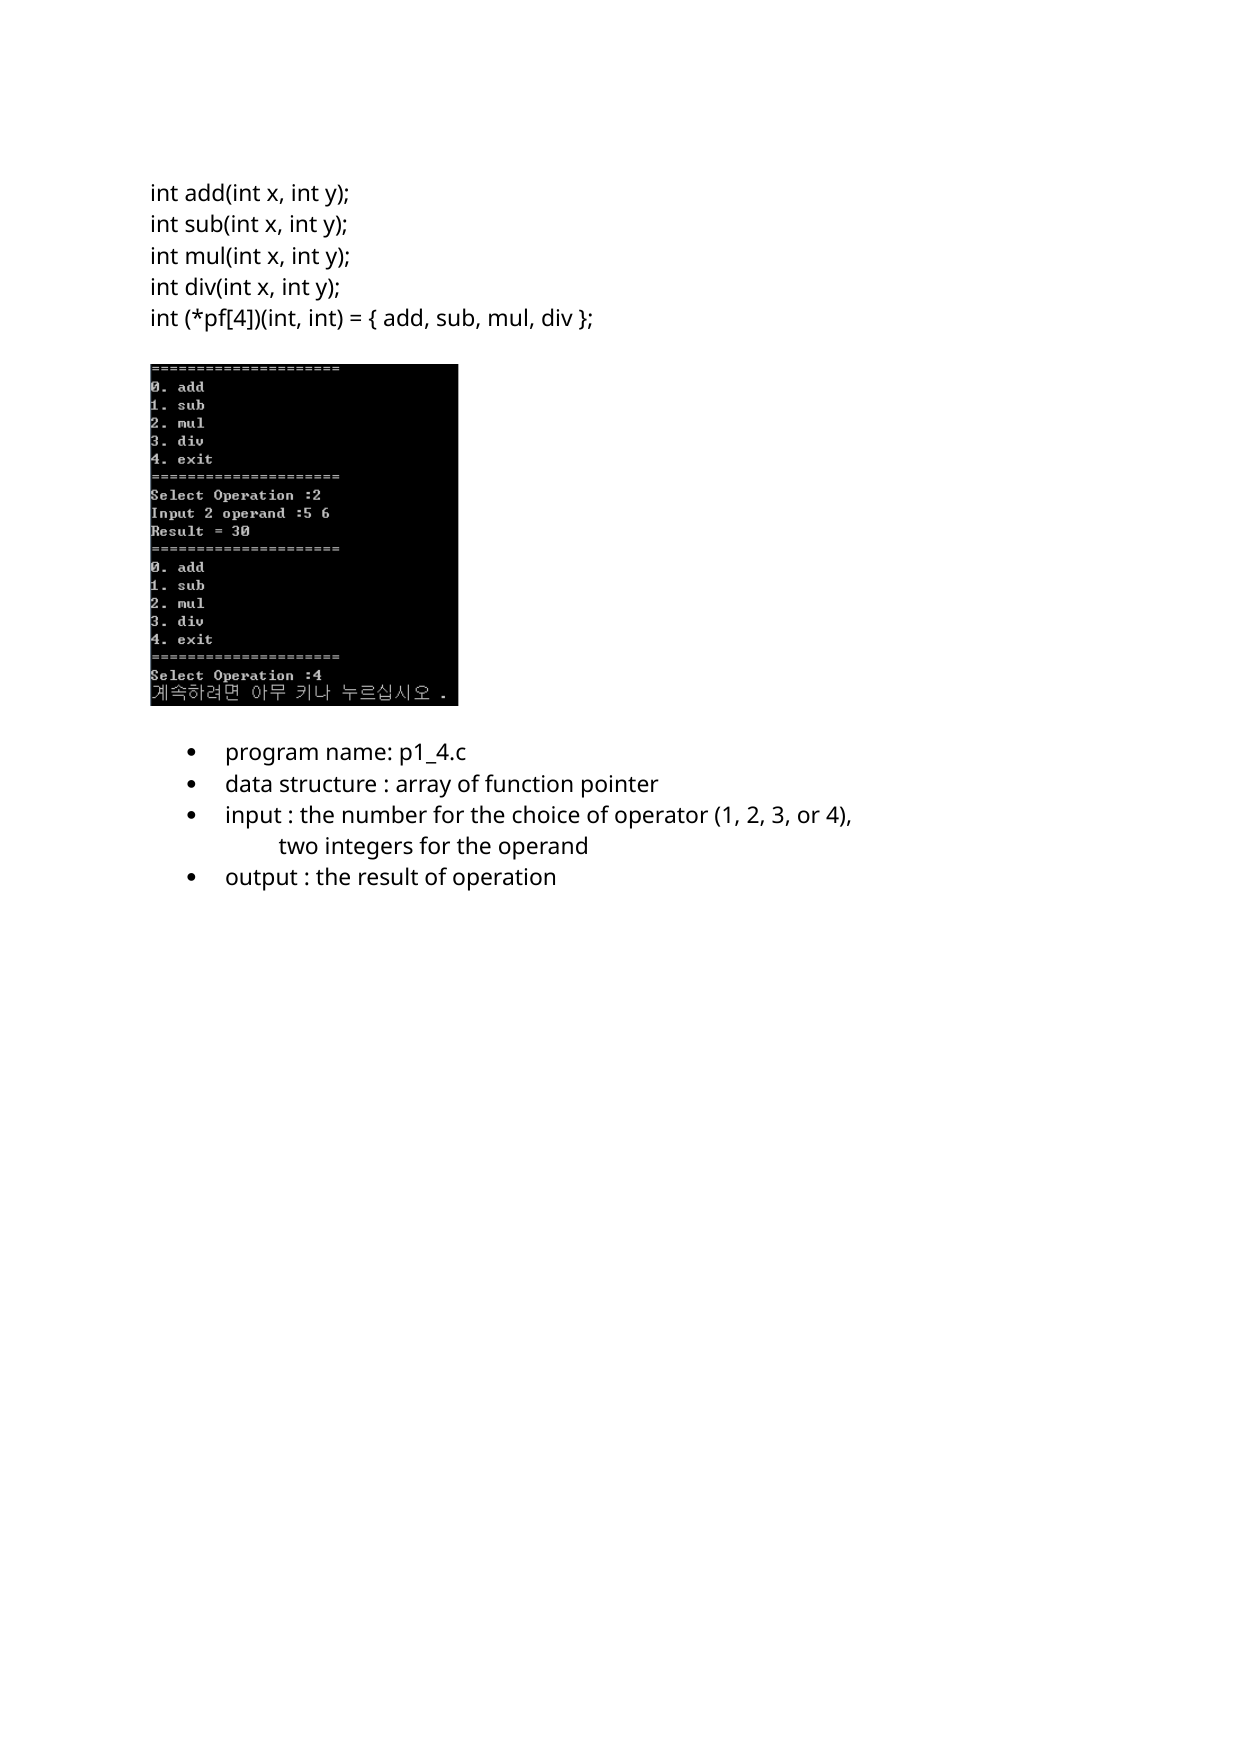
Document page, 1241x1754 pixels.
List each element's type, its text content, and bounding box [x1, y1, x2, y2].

list two integers for the operand [225, 830, 1090, 861]
list program name: p1_4.c [187, 736, 1090, 768]
text int div(int x, int y); [150, 271, 1090, 302]
list output : the result of operation [187, 861, 1090, 893]
list input : the number for the choice of operator (1, 2, 3, or 4), [187, 799, 1090, 830]
list data structure : array of function pointer [187, 768, 1090, 799]
text int sub(int x, int y); [150, 208, 1090, 240]
picture [150, 364, 459, 706]
text int add(int x, int y); [150, 177, 1090, 208]
text int (*pf[4])(int, int) = { add, sub, mul, div }; [150, 302, 1090, 333]
text int mul(int x, int y); [150, 240, 1090, 271]
